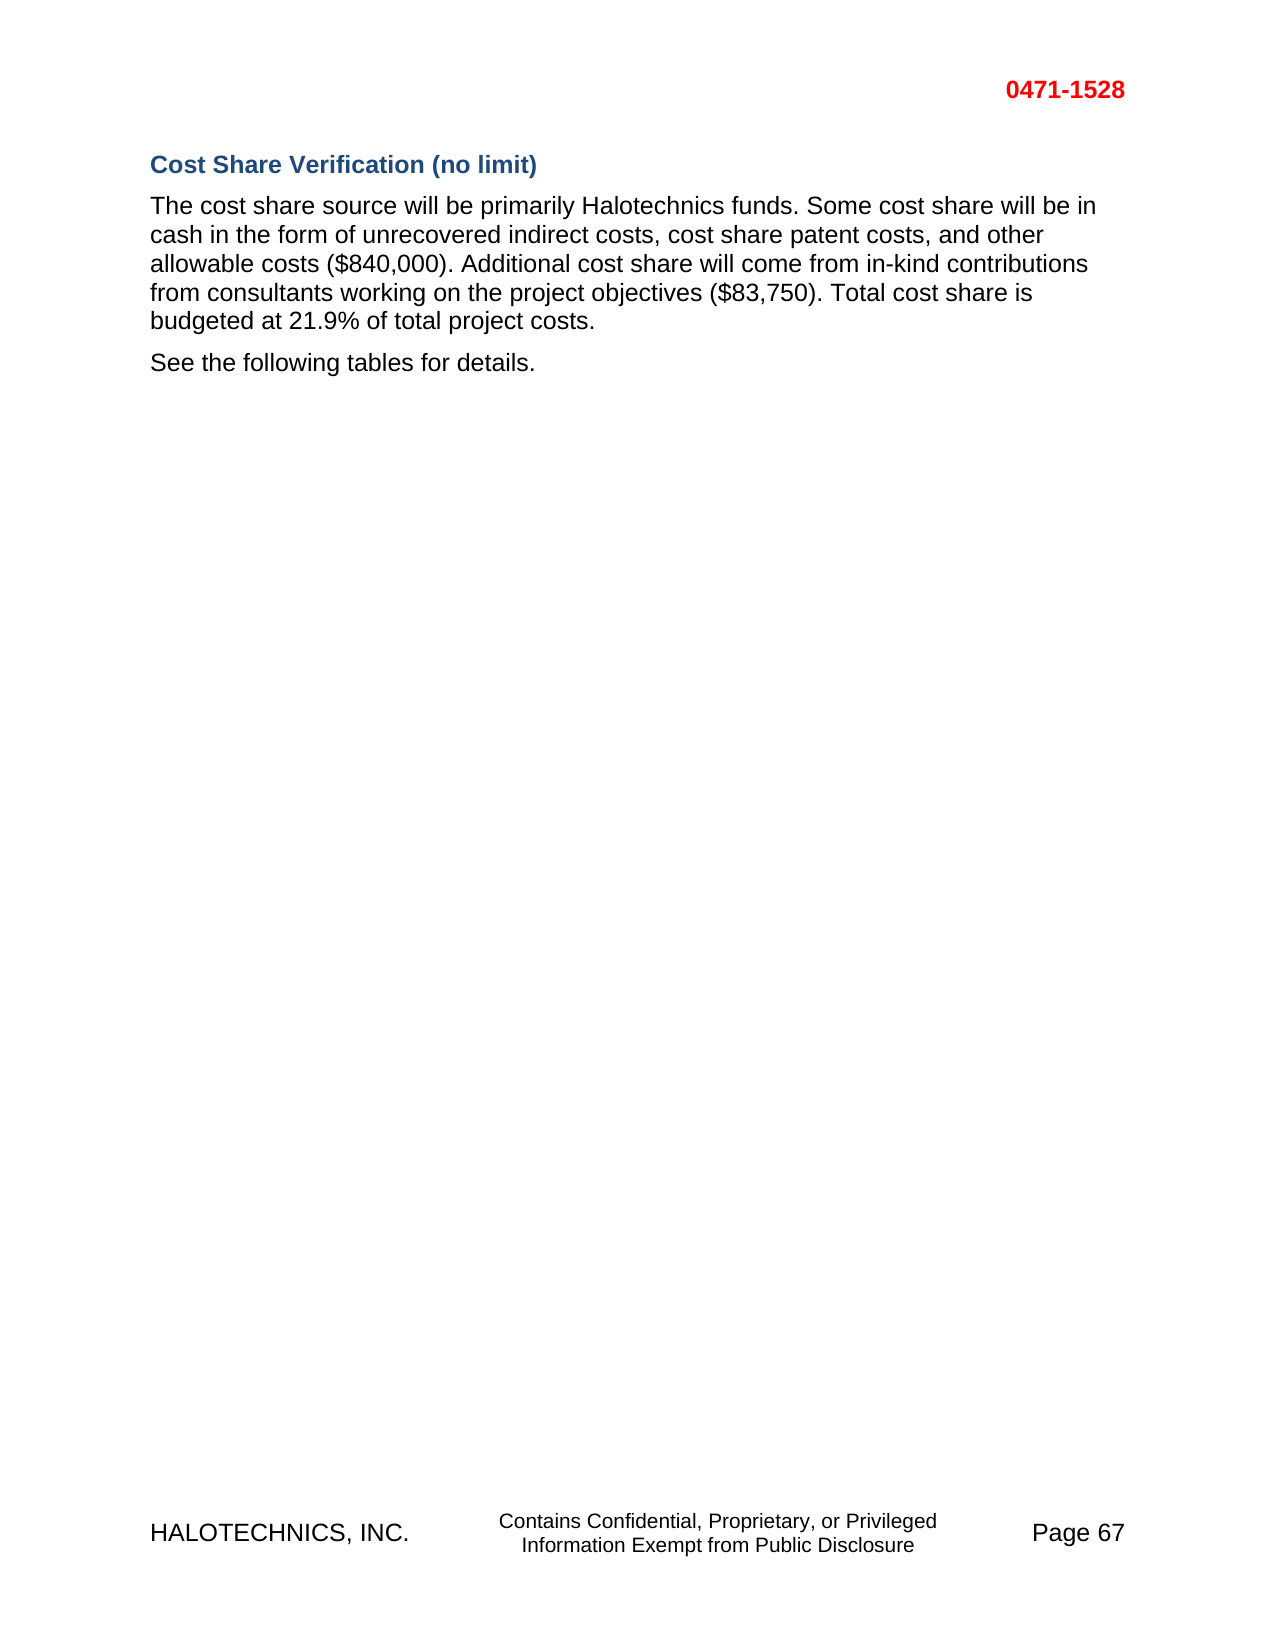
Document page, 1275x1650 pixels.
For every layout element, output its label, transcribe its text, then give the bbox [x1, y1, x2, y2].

text Cost Share Verification (no limit) [150, 150, 1125, 179]
text See the following tables for details. [150, 347, 1125, 376]
text The cost share source will be primarily Halotechnics funds. Some cost share will be in cash in the form of unrecovered indirect costs, cost share patent costs, and other allowable costs ($840,000). Additional cost share will come from in-kind contributions from consultants working on the project objectives ($83,750). Total cost share is budgeted at 21.9% of total project costs. [150, 191, 1125, 335]
